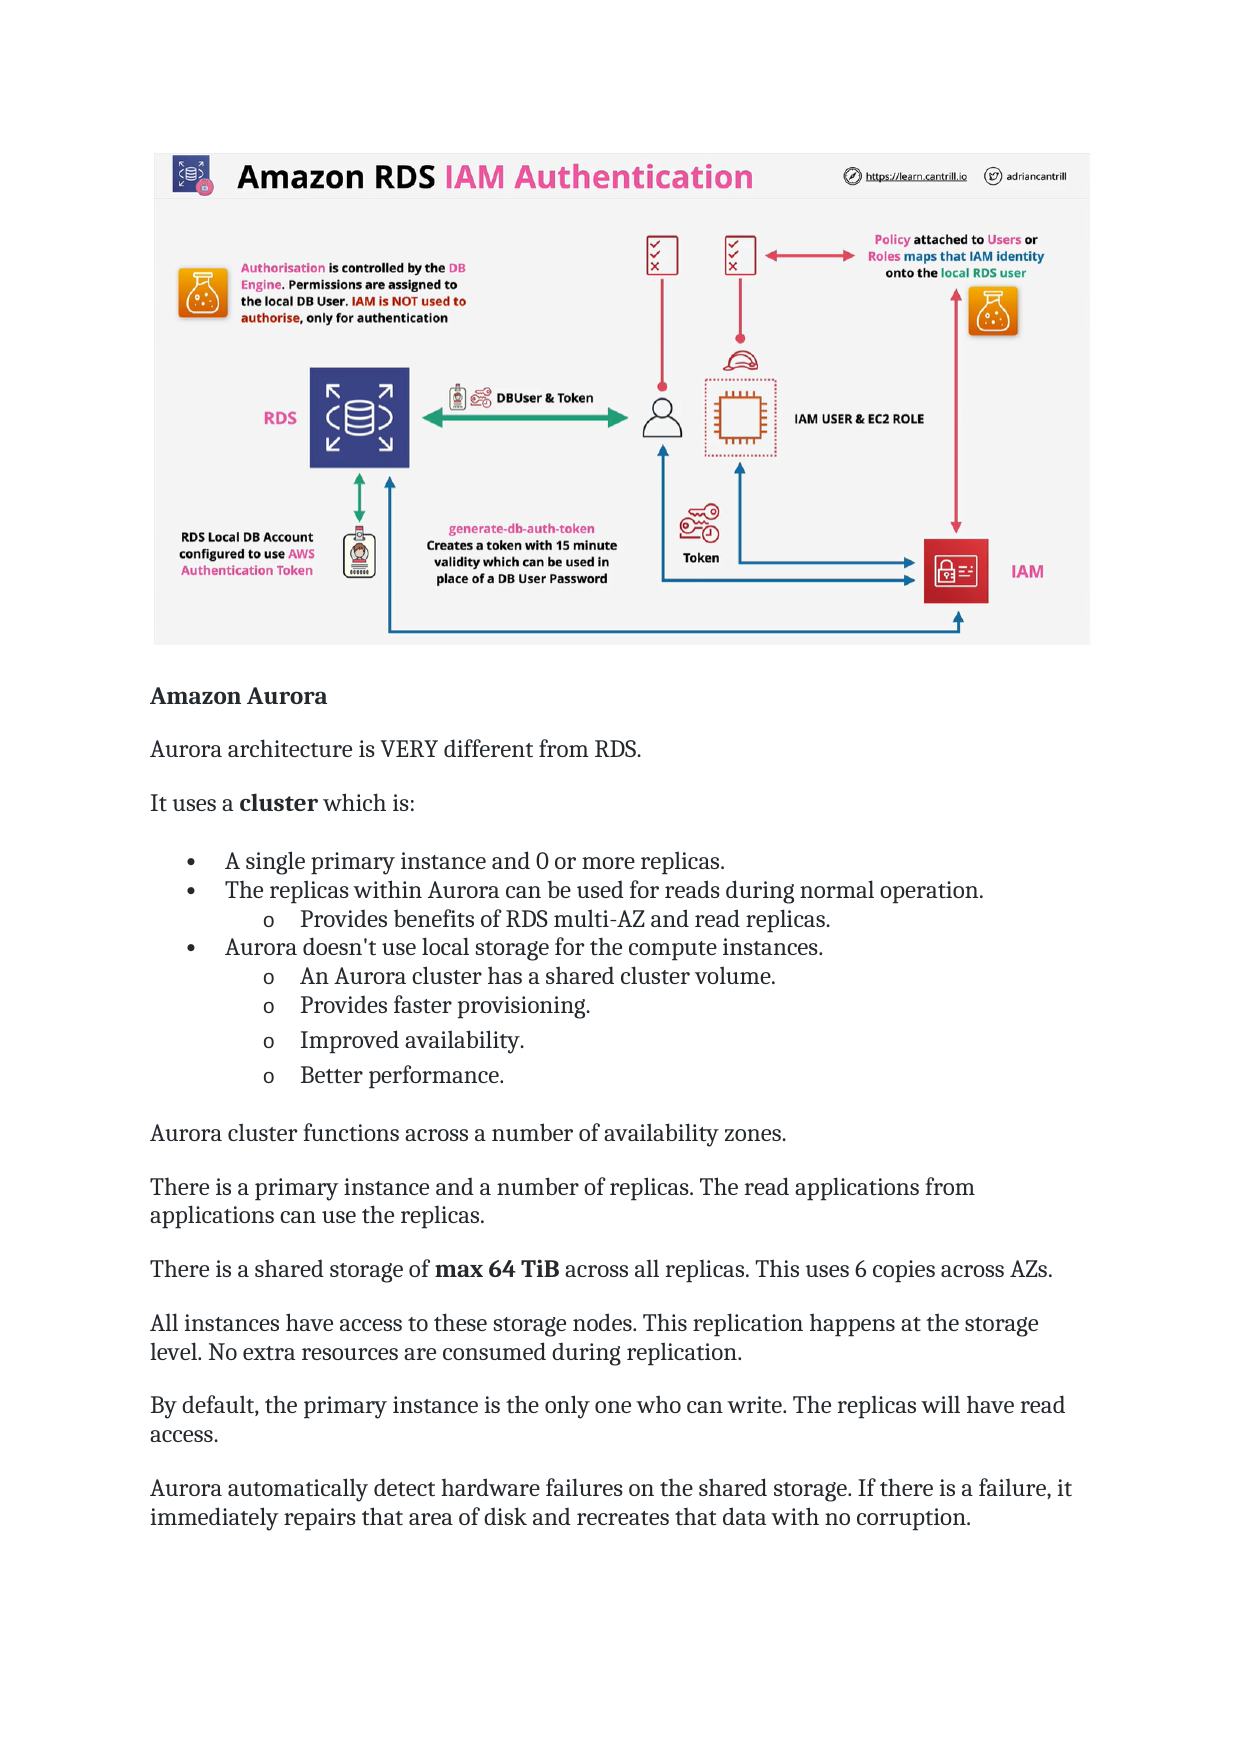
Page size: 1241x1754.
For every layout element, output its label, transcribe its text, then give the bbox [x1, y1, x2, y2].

text By default, the primary instance is the only one who can write. The replicas will have read access. [150, 1391, 1090, 1449]
list The replicas within Aurora can be used for reads during normal operation. [187, 876, 1090, 904]
list Provides faster provisioning. [262, 991, 1090, 1019]
text Aurora automatically detect hardware failures on the shared storage. If there is a failure, it immediately repairs that area of disk and recreates that data with no corruption. [150, 1474, 1090, 1531]
text It uses a cluster which is: [150, 789, 1090, 818]
text Aurora cluster functions across a number of availability zones. [150, 1119, 1090, 1147]
subtitle Amazon Aurora [150, 682, 1090, 710]
text There is a shared storage of max 64 TiB across all replicas. This uses 6 copies across AZs. [150, 1255, 1090, 1284]
text Aurora architecture is VERY different from RDS. [150, 735, 1090, 764]
picture [150, 150, 1091, 645]
text All instances have access to these storage nodes. This replication happens at the storage level. No extra resources are consumed during replication. [150, 1309, 1090, 1366]
list Aurora doesn't use local storage for the compute instances. [187, 933, 1090, 962]
list Better performance. [262, 1061, 1090, 1089]
text There is a primary instance and a number of replicas. The read applications from applications can use the replicas. [150, 1172, 1090, 1230]
list A single primary instance and 0 or more replicas. [187, 847, 1090, 876]
list An Aurora cluster has a shared cluster volume. [262, 962, 1090, 991]
list Provides benefits of RDS multi-AZ and read replicas. [262, 904, 1090, 933]
list Improved availability. [262, 1026, 1090, 1054]
